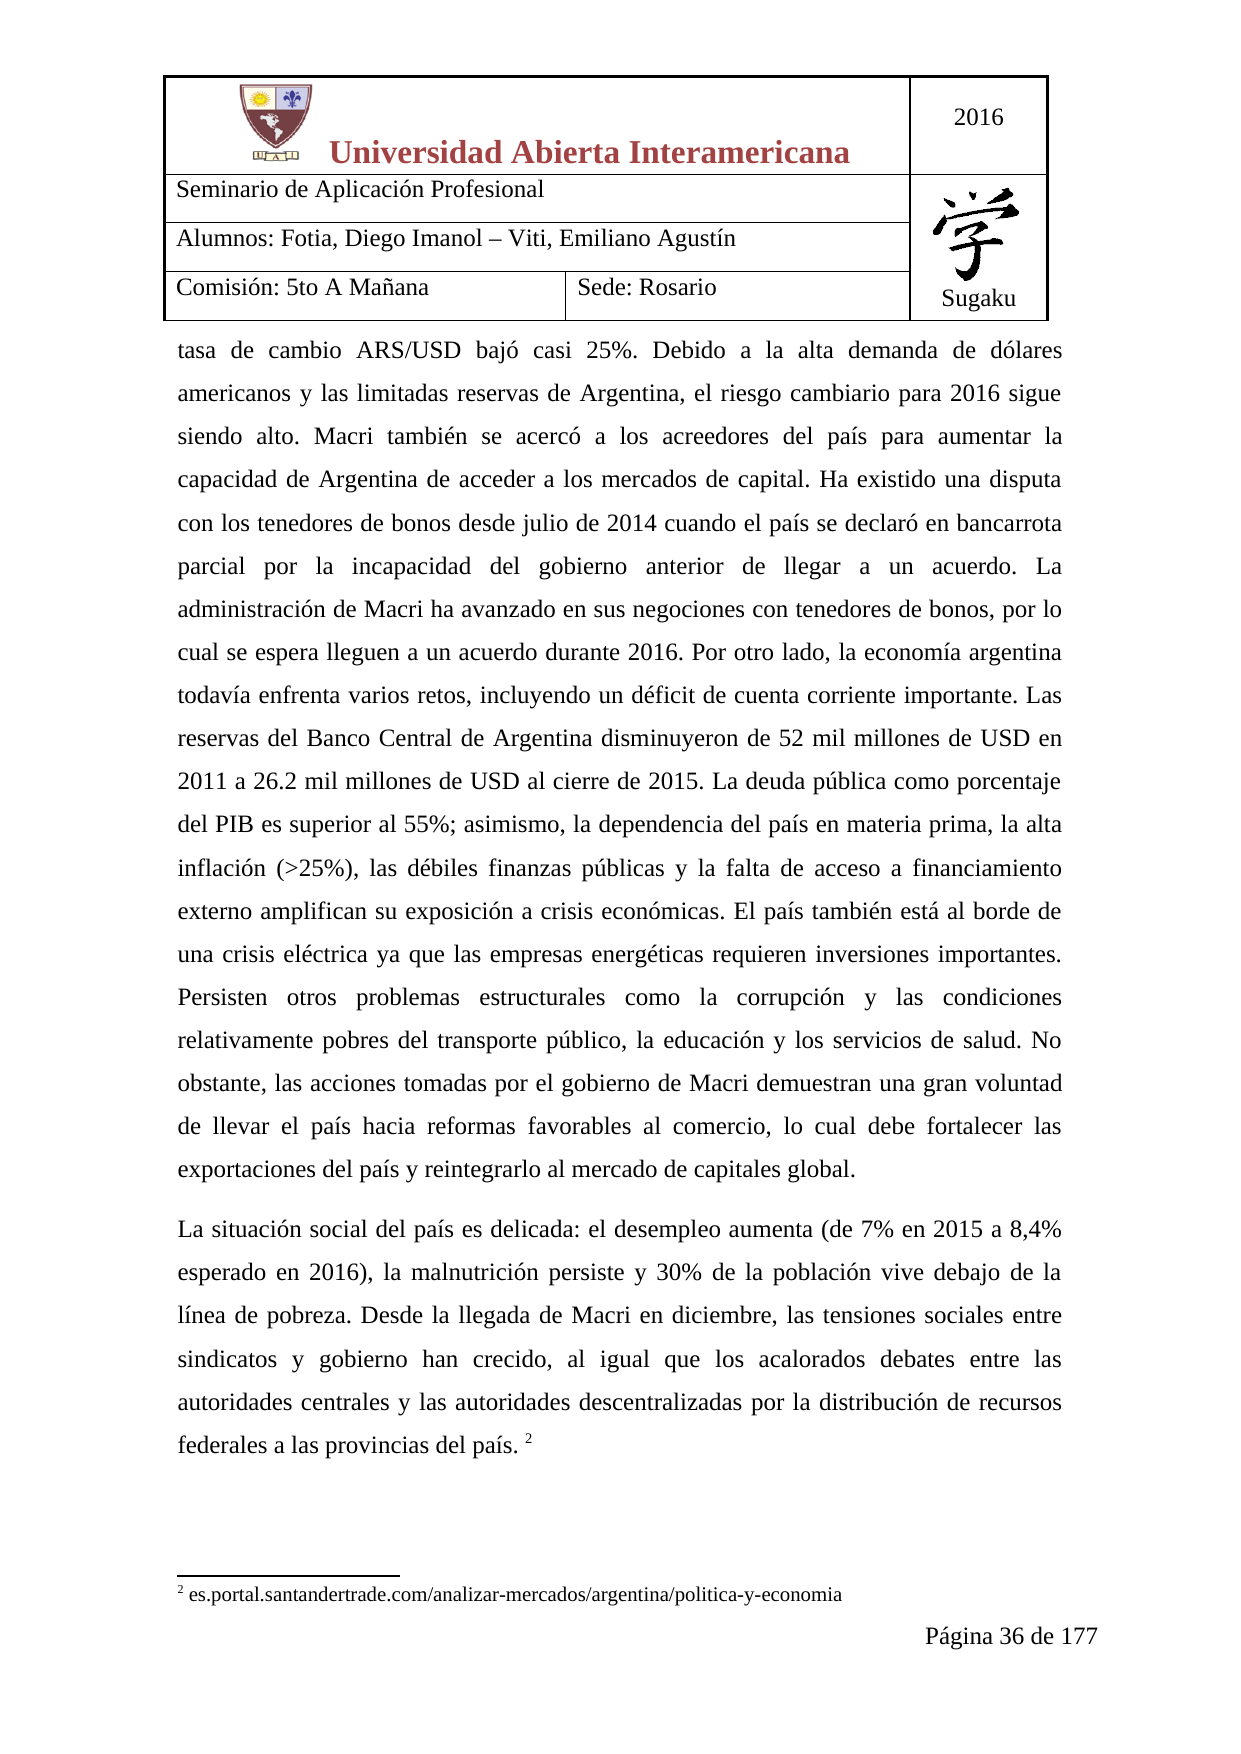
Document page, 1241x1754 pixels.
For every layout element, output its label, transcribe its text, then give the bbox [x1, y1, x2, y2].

picture [223, 78, 329, 164]
text La situación social del país es delicada: el desempleo aumenta (de 7% en 2015 a 8,4% esperado en 2016), la malnutrición persiste y 30% de la población vive debajo de la línea de pobreza. Desde la llegada de Macri en diciembre, las tensiones sociales entre sindicatos y gobierno han crecido, al igual que los acalorados debates entre las autoridades centrales y las autoridades descentralizadas por la distribución de recursos federales a las provincias del país. [177, 1214, 1063, 1459]
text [177, 148, 1063, 1183]
picture [927, 181, 1030, 284]
